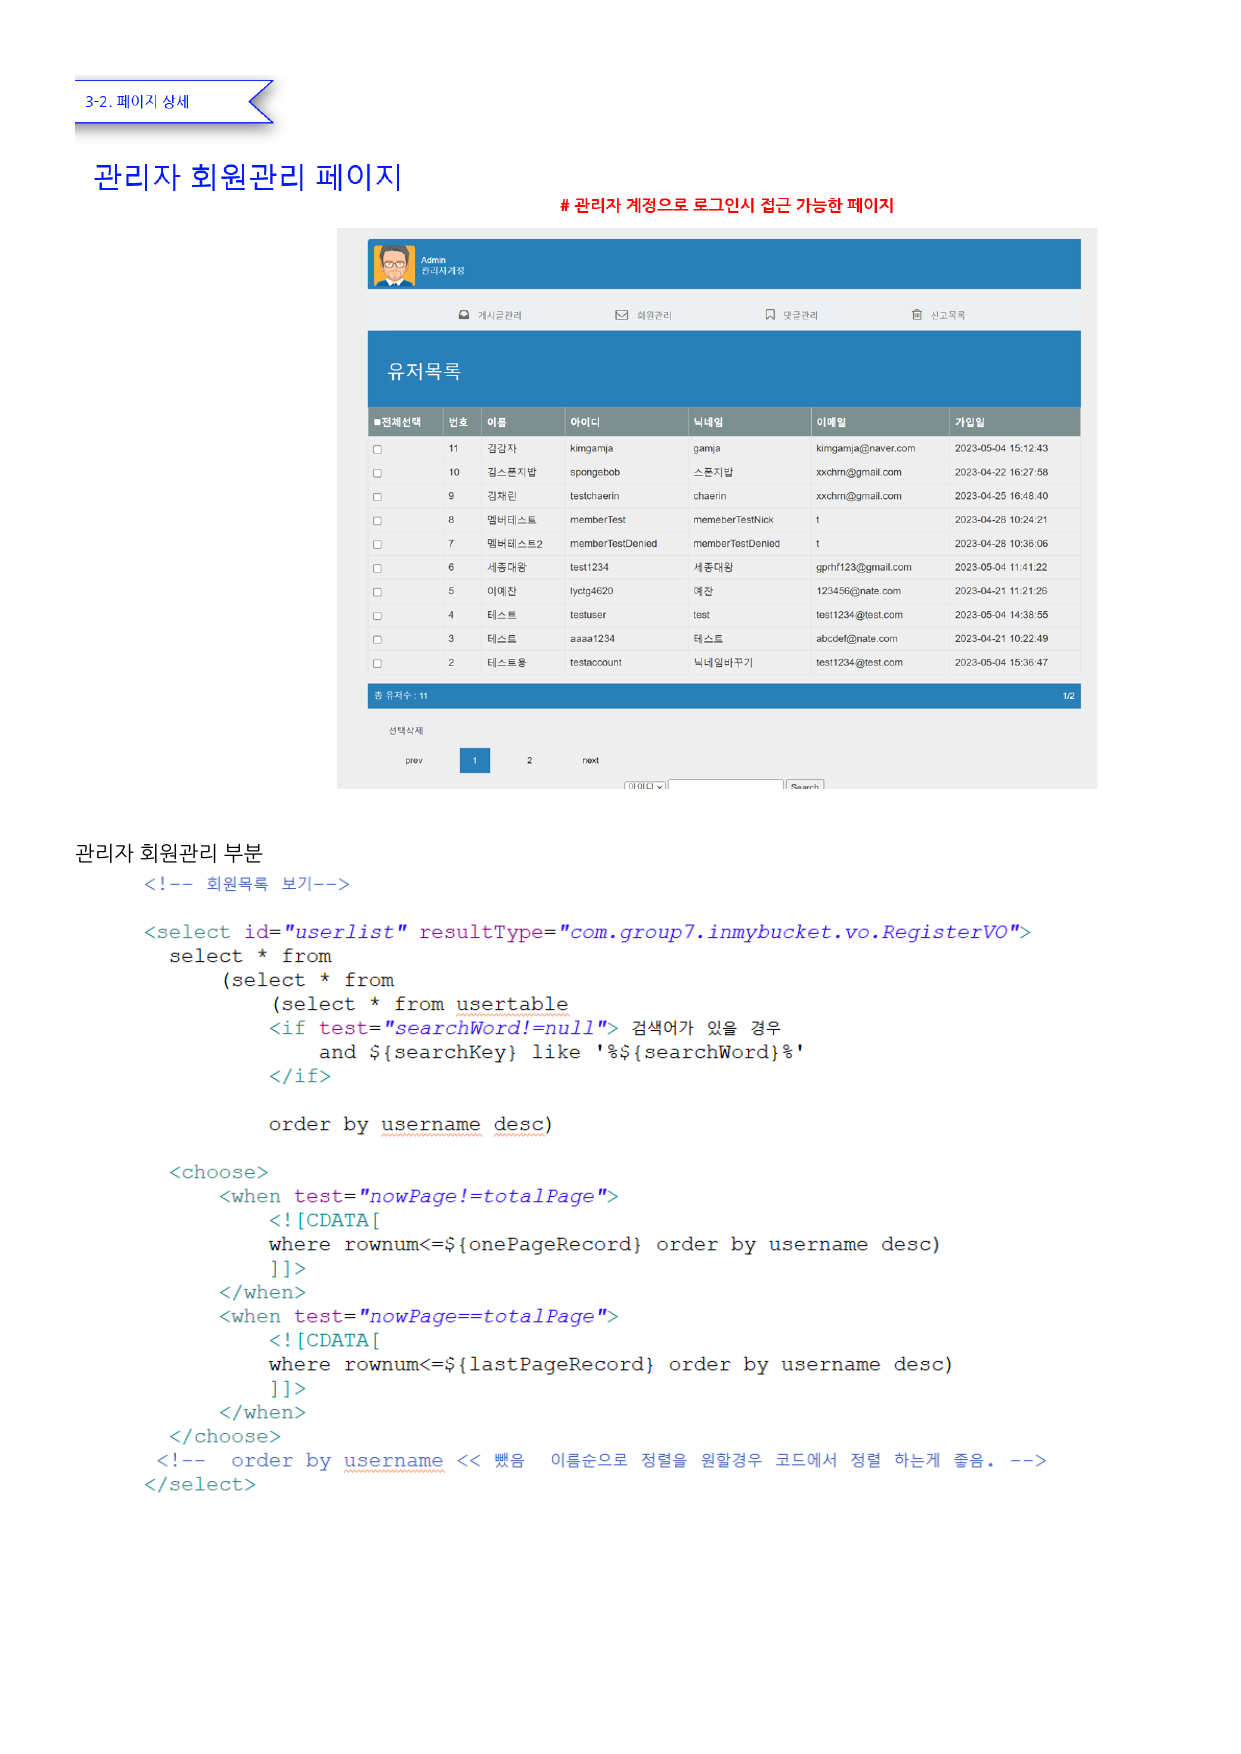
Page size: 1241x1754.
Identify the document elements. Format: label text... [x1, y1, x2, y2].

picture [75, 75, 1166, 790]
text 관리자 회원관리 부분 [75, 840, 1165, 865]
picture [75, 864, 1098, 1504]
